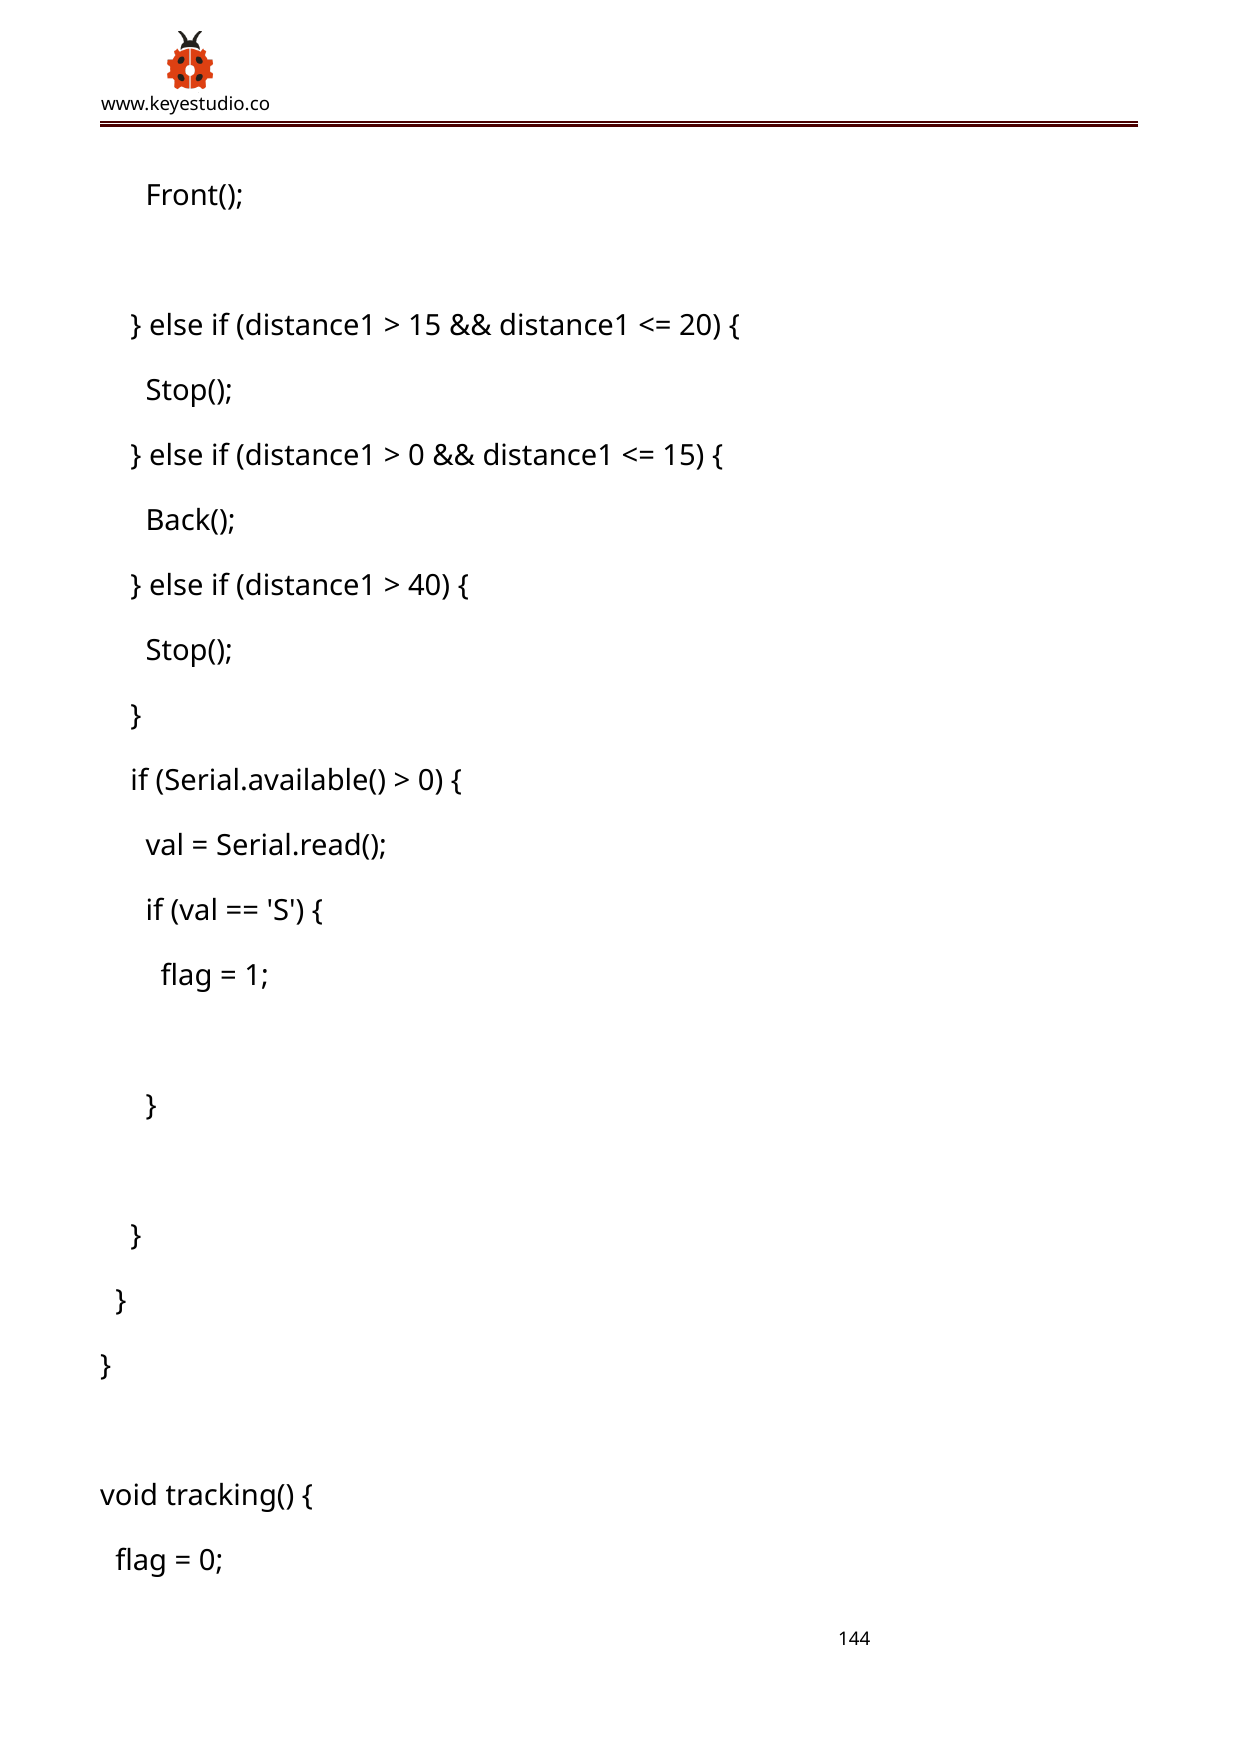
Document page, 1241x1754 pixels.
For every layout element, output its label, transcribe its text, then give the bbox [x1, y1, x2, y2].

text if (Serial.available() > 0) { [100, 747, 1138, 812]
text flag = 1; [100, 942, 1138, 1007]
text } else if (distance1 > 15 && distance1 <= 20) { [100, 292, 1138, 357]
text Back(); [100, 487, 1138, 552]
text } [100, 682, 1138, 747]
text if (val == 'S') { [100, 877, 1138, 942]
text Front(); [100, 162, 1138, 227]
text Stop(); [100, 617, 1138, 682]
text Stop(); [100, 357, 1138, 422]
text flag = 0; [100, 1527, 1138, 1592]
text } [100, 1072, 1138, 1137]
text } [100, 1332, 1138, 1397]
picture [155, 31, 231, 93]
text val = Serial.read(); [100, 812, 1138, 877]
text } else if (distance1 > 0 && distance1 <= 15) { [100, 422, 1138, 487]
text void tracking() { [100, 1462, 1138, 1527]
text } [100, 1202, 1138, 1267]
text } else if (distance1 > 40) { [100, 552, 1138, 617]
text } [100, 1267, 1138, 1332]
